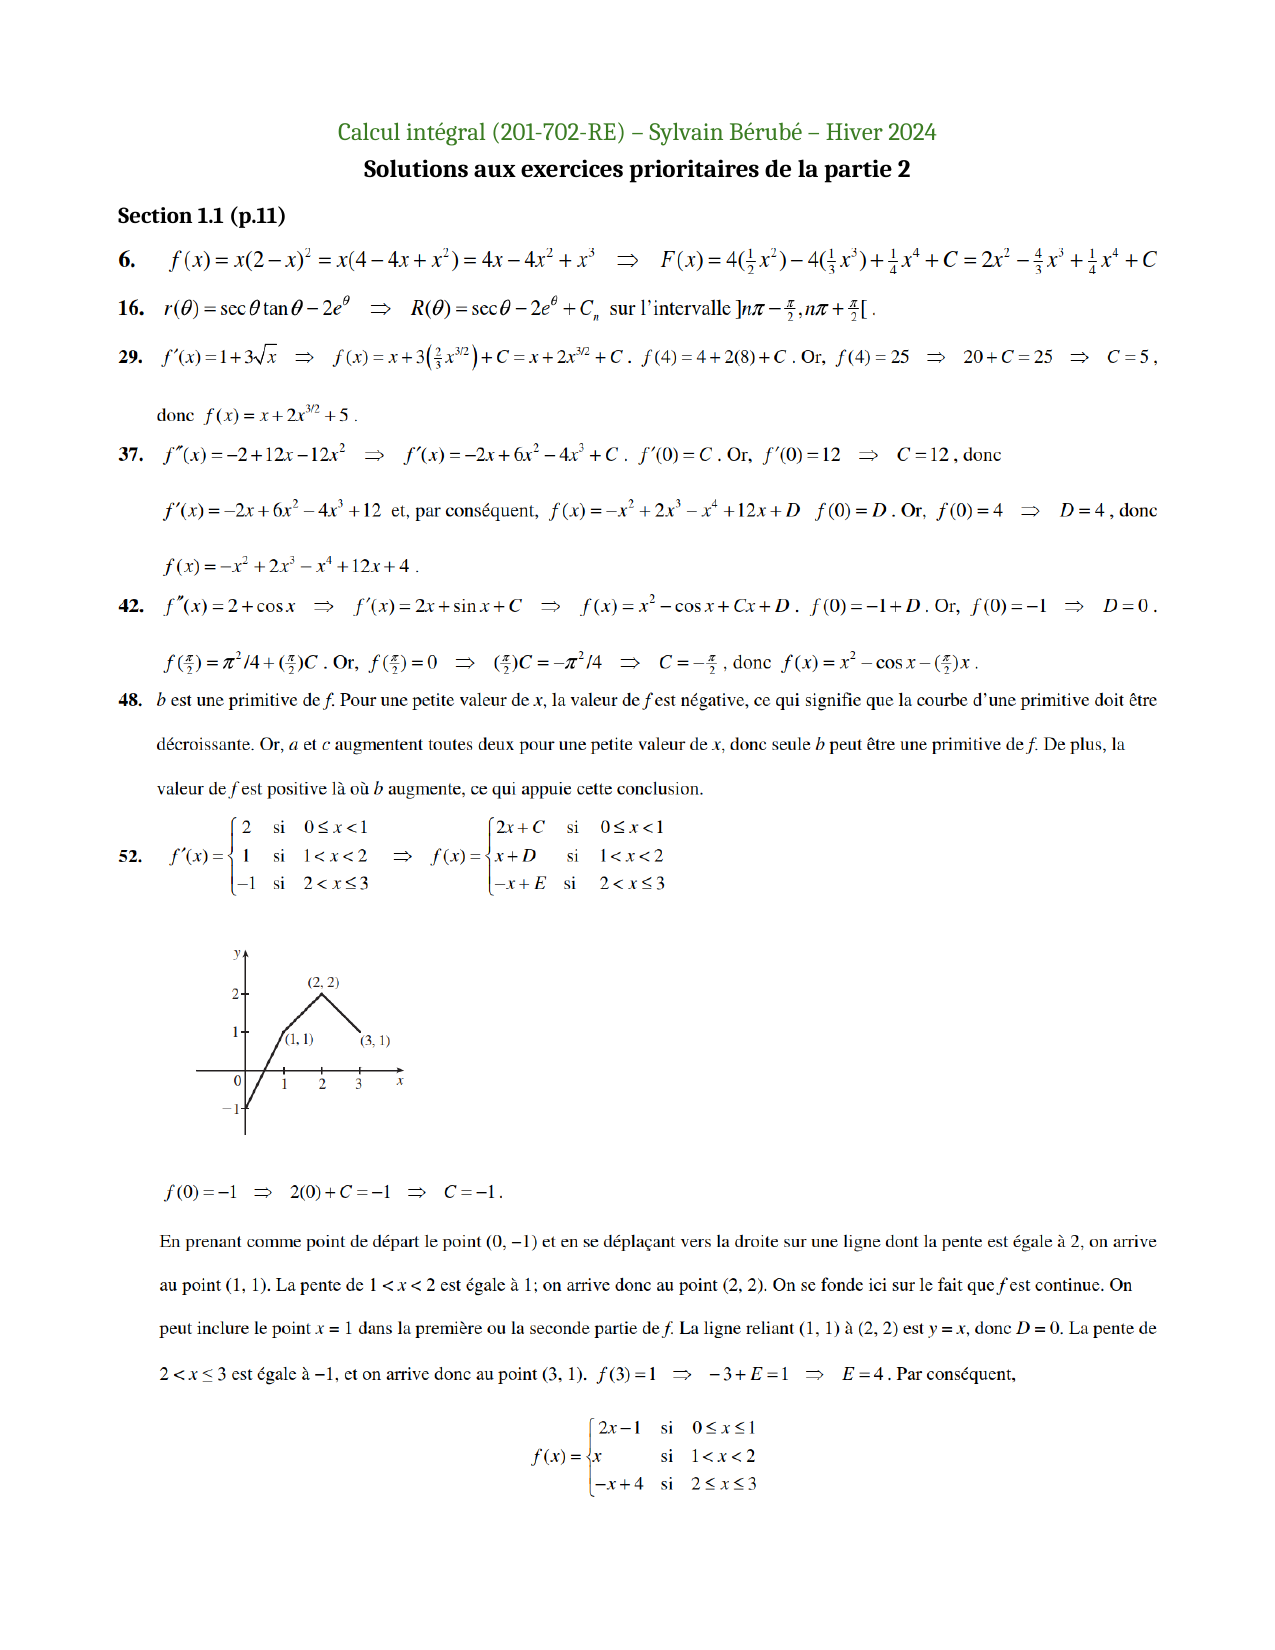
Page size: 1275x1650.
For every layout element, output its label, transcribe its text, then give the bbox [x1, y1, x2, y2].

text Section 1.1 (p.11) [118, 203, 1157, 229]
picture [118, 343, 1157, 425]
picture [118, 594, 1157, 674]
text Calcul intégral (201-702-RE) – Sylvain Bérubé – Hiver 2024 [118, 118, 1157, 147]
picture [118, 248, 1157, 274]
picture [118, 817, 1157, 1501]
picture [118, 692, 1157, 799]
text Solutions aux exercices prioritaires de la partie 2 [118, 155, 1157, 184]
picture [118, 443, 1157, 576]
picture [118, 295, 875, 321]
